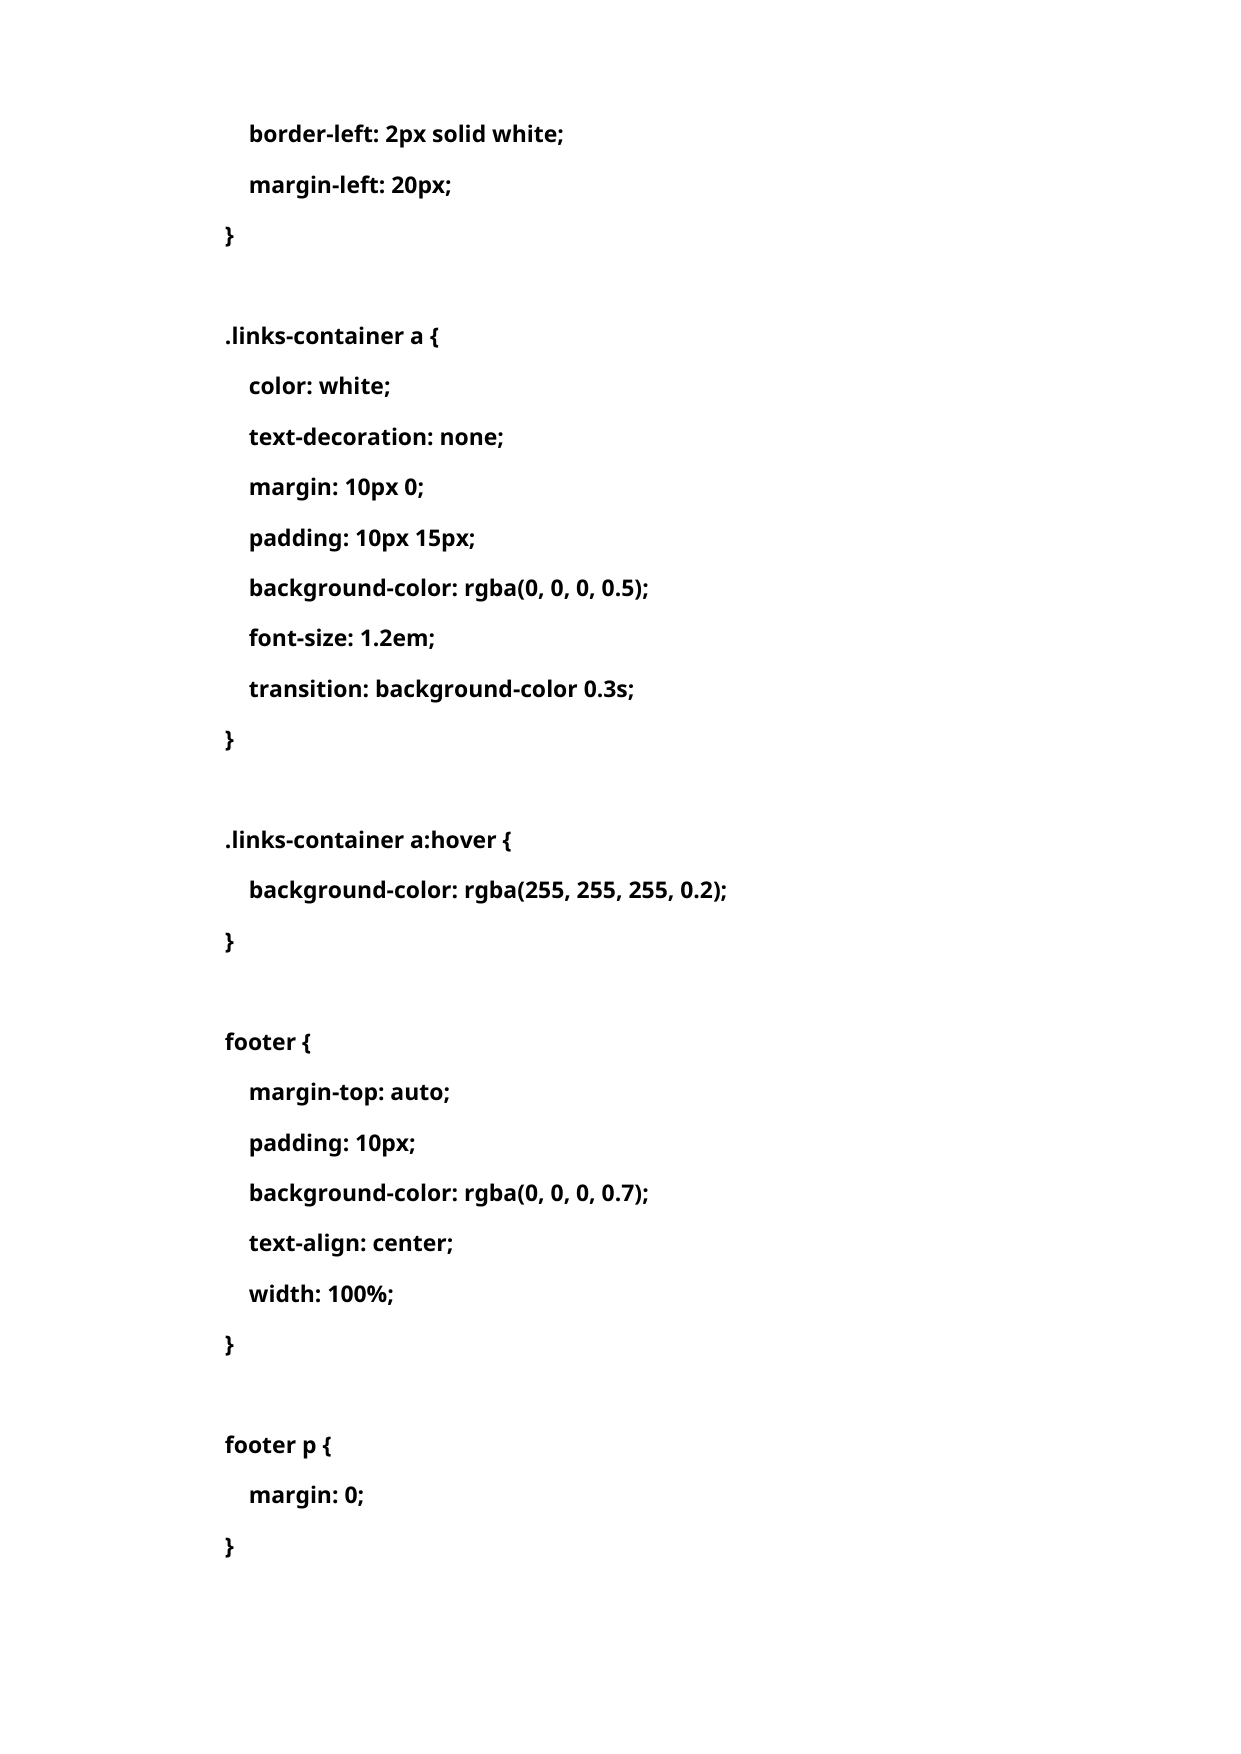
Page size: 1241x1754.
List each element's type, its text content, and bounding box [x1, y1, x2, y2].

text } [177, 1328, 1152, 1359]
text } [177, 723, 1152, 754]
text margin: 0; [177, 1479, 1152, 1511]
text } [177, 1530, 1152, 1561]
text margin-top: auto; [177, 1076, 1152, 1107]
text background-color: rgba(0, 0, 0, 0.5); [177, 572, 1152, 603]
text margin-left: 20px; [177, 168, 1152, 200]
text } [177, 925, 1152, 956]
text padding: 10px; [177, 1126, 1152, 1158]
text padding: 10px 15px; [177, 521, 1152, 553]
text .links-container a { [177, 320, 1152, 351]
text border-left: 2px solid white; [177, 118, 1152, 149]
text font-size: 1.2em; [177, 622, 1152, 653]
text width: 100%; [177, 1278, 1152, 1309]
text footer { [177, 1026, 1152, 1057]
text background-color: rgba(255, 255, 255, 0.2); [177, 874, 1152, 906]
text text-align: center; [177, 1227, 1152, 1258]
text transition: background-color 0.3s; [177, 673, 1152, 704]
text .links-container a:hover { [177, 824, 1152, 855]
text footer p { [177, 1429, 1152, 1460]
text text-decoration: none; [177, 421, 1152, 452]
text } [177, 219, 1152, 250]
text margin: 10px 0; [177, 471, 1152, 502]
text color: white; [177, 370, 1152, 401]
text background-color: rgba(0, 0, 0, 0.7); [177, 1177, 1152, 1208]
